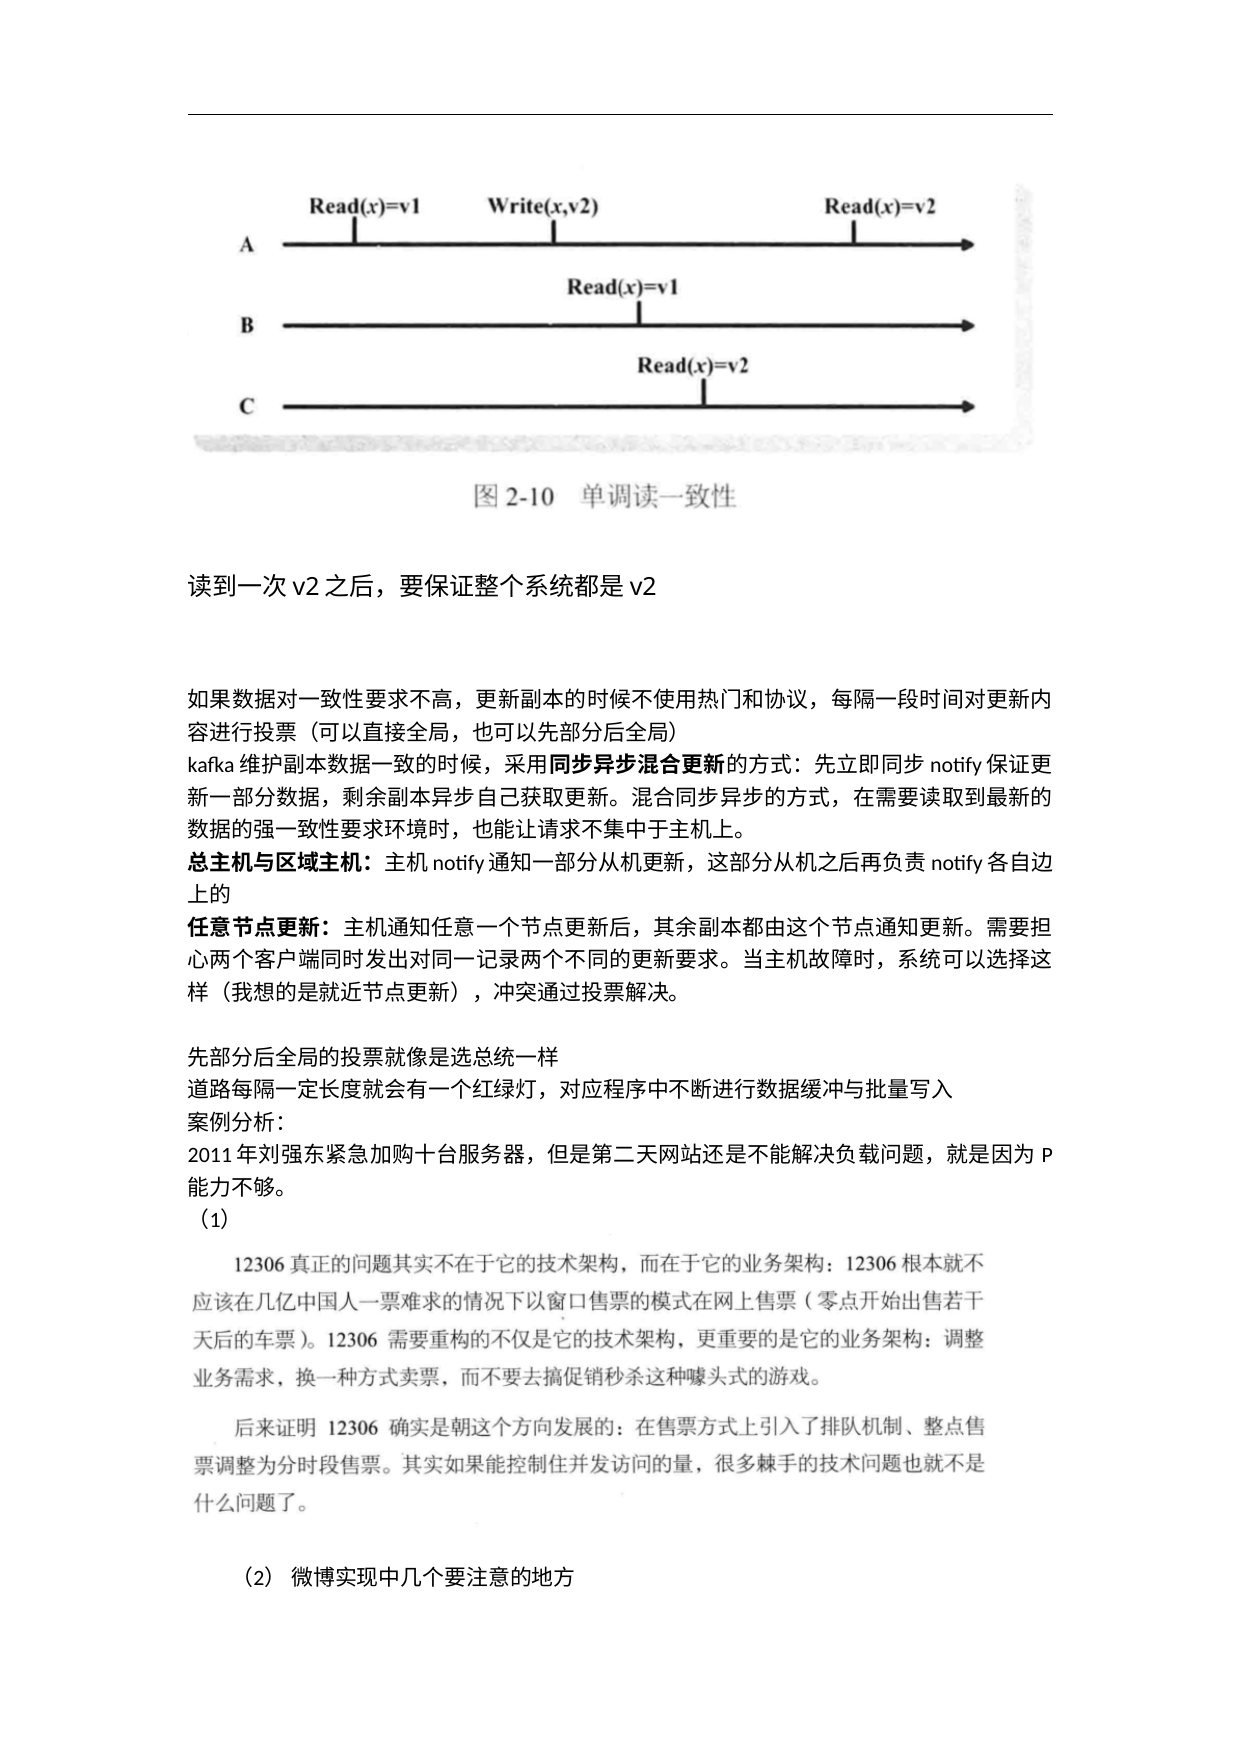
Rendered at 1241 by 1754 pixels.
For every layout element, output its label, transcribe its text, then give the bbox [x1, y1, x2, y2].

text 任意节点更新：主机通知任意一个节点更新后，其余副本都由这个节点通知更新。需要担心两个客户端同时发出对同一记录两个不同的更新要求。当主机故障时，系统可以选择这样（我想的是就近节点更新），冲突通过投票解决。 [187, 909, 1053, 1007]
text （2） 微博实现中几个要注意的地方 [187, 1559, 1053, 1592]
text 2011年刘强东紧急加购十台服务器，但是第二天网站还是不能解决负载问题，就是因为P能力不够。 [187, 1137, 1053, 1202]
text kafka维护副本数据一致的时候，采用同步异步混合更新的方式：先立即同步notify保证更新一部分数据，剩余副本异步自己获取更新。混合同步异步的方式，在需要读取到最新的数据的强一致性要求环境时，也能让请求不集中于主机上。 [187, 747, 1053, 844]
picture [187, 1234, 992, 1537]
text （1） [187, 1202, 1053, 1234]
text 读到一次v2之后，要保证整个系统都是v2 [187, 552, 1053, 617]
text 先部分后全局的投票就像是选总统一样 [187, 1039, 1053, 1072]
text 如果数据对一致性要求不高，更新副本的时候不使用热门和协议，每隔一段时间对更新内容进行投票（可以直接全局，也可以先部分后全局） [187, 682, 1053, 747]
text 总主机与区域主机：主机notify通知一部分从机更新，这部分从机之后再负责notify各自边上的 [187, 844, 1053, 909]
text 道路每隔一定长度就会有一个红绿灯，对应程序中不断进行数据缓冲与批量写入 [187, 1072, 1053, 1104]
text 案例分析： [187, 1104, 1053, 1137]
picture [187, 162, 1053, 530]
